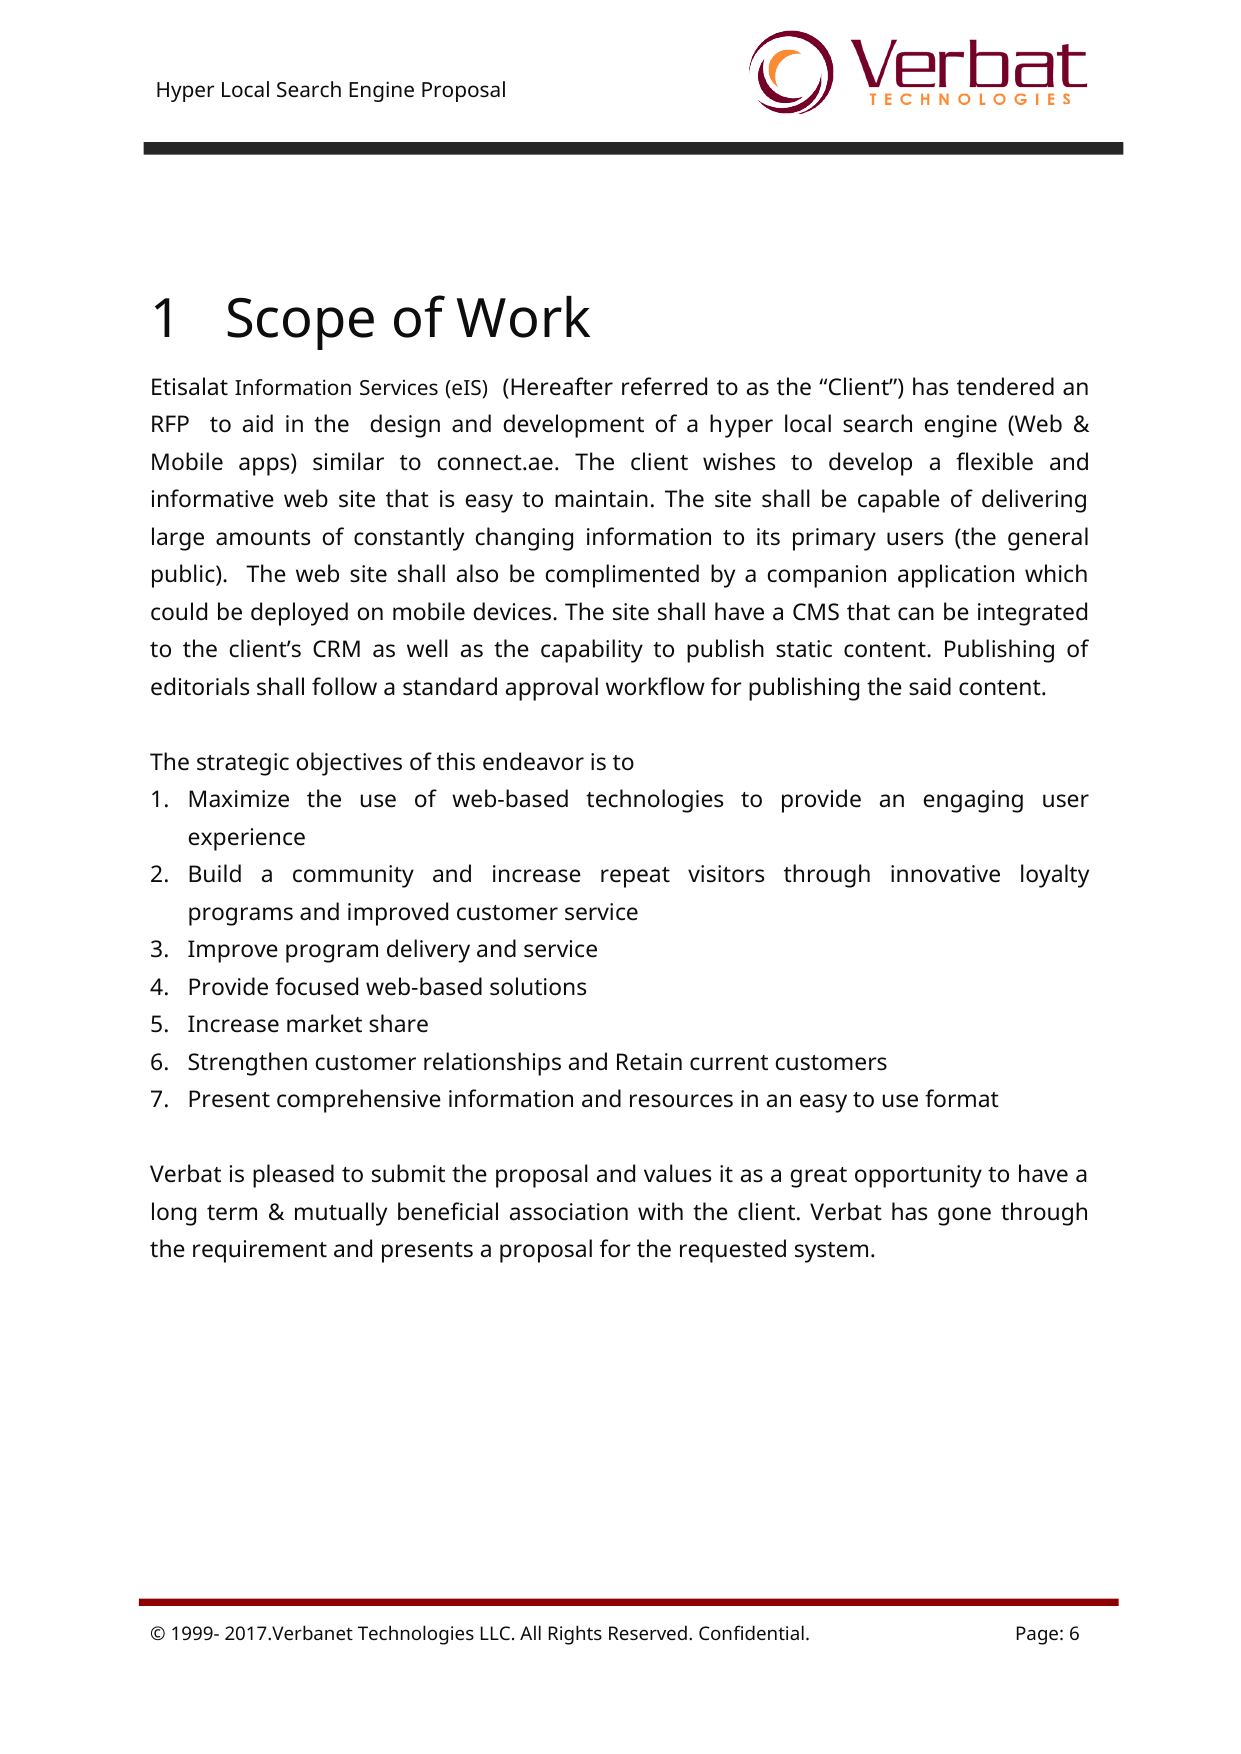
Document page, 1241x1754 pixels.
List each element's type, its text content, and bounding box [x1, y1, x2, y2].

list Present comprehensive information and resources in an easy to use format [150, 1078, 1090, 1115]
text Verbat is pleased to submit the proposal and values it as a great opportunity to have a long term & mutually beneficial association with the client. Verbat has gone through the requirement and presents a proposal for the requested system. [150, 1153, 1090, 1265]
list Increase market share [150, 1003, 1090, 1040]
list Provide focused web-based solutions [150, 965, 1090, 1003]
list Build a community and increase repeat visitors through innovative loyalty programs and improved customer service [150, 853, 1090, 928]
text Etisalat Information Services (eIS) (Hereafter referred to as the “Client”) has tendered an RFP to aid in the design and development of a hyper local search engine (Web & Mobile apps) similar to connect.ae. The client wishes to develop a flexible and informative web site that is easy to maintain. The site shall be capable of delivering large amounts of constantly changing information to its primary users (the general public). The web site shall also be complimented by a companion application which could be deployed on mobile devices. The site shall have a CMS that can be integrated to the client’s CRM as well as the capability to publish static content. Publishing of editorials shall follow a standard approval workflow for publishing the said content. [150, 365, 1090, 703]
subtitle Scope of Work [150, 279, 1090, 353]
list Strengthen customer relationships and Retain current customers [150, 1040, 1090, 1078]
picture [745, 26, 1089, 114]
list Improve program delivery and service [150, 928, 1090, 965]
list Maximize the use of web-based technologies to provide an engaging user experience [150, 778, 1090, 853]
text The strategic objectives of this endeavor is to [150, 740, 1090, 778]
